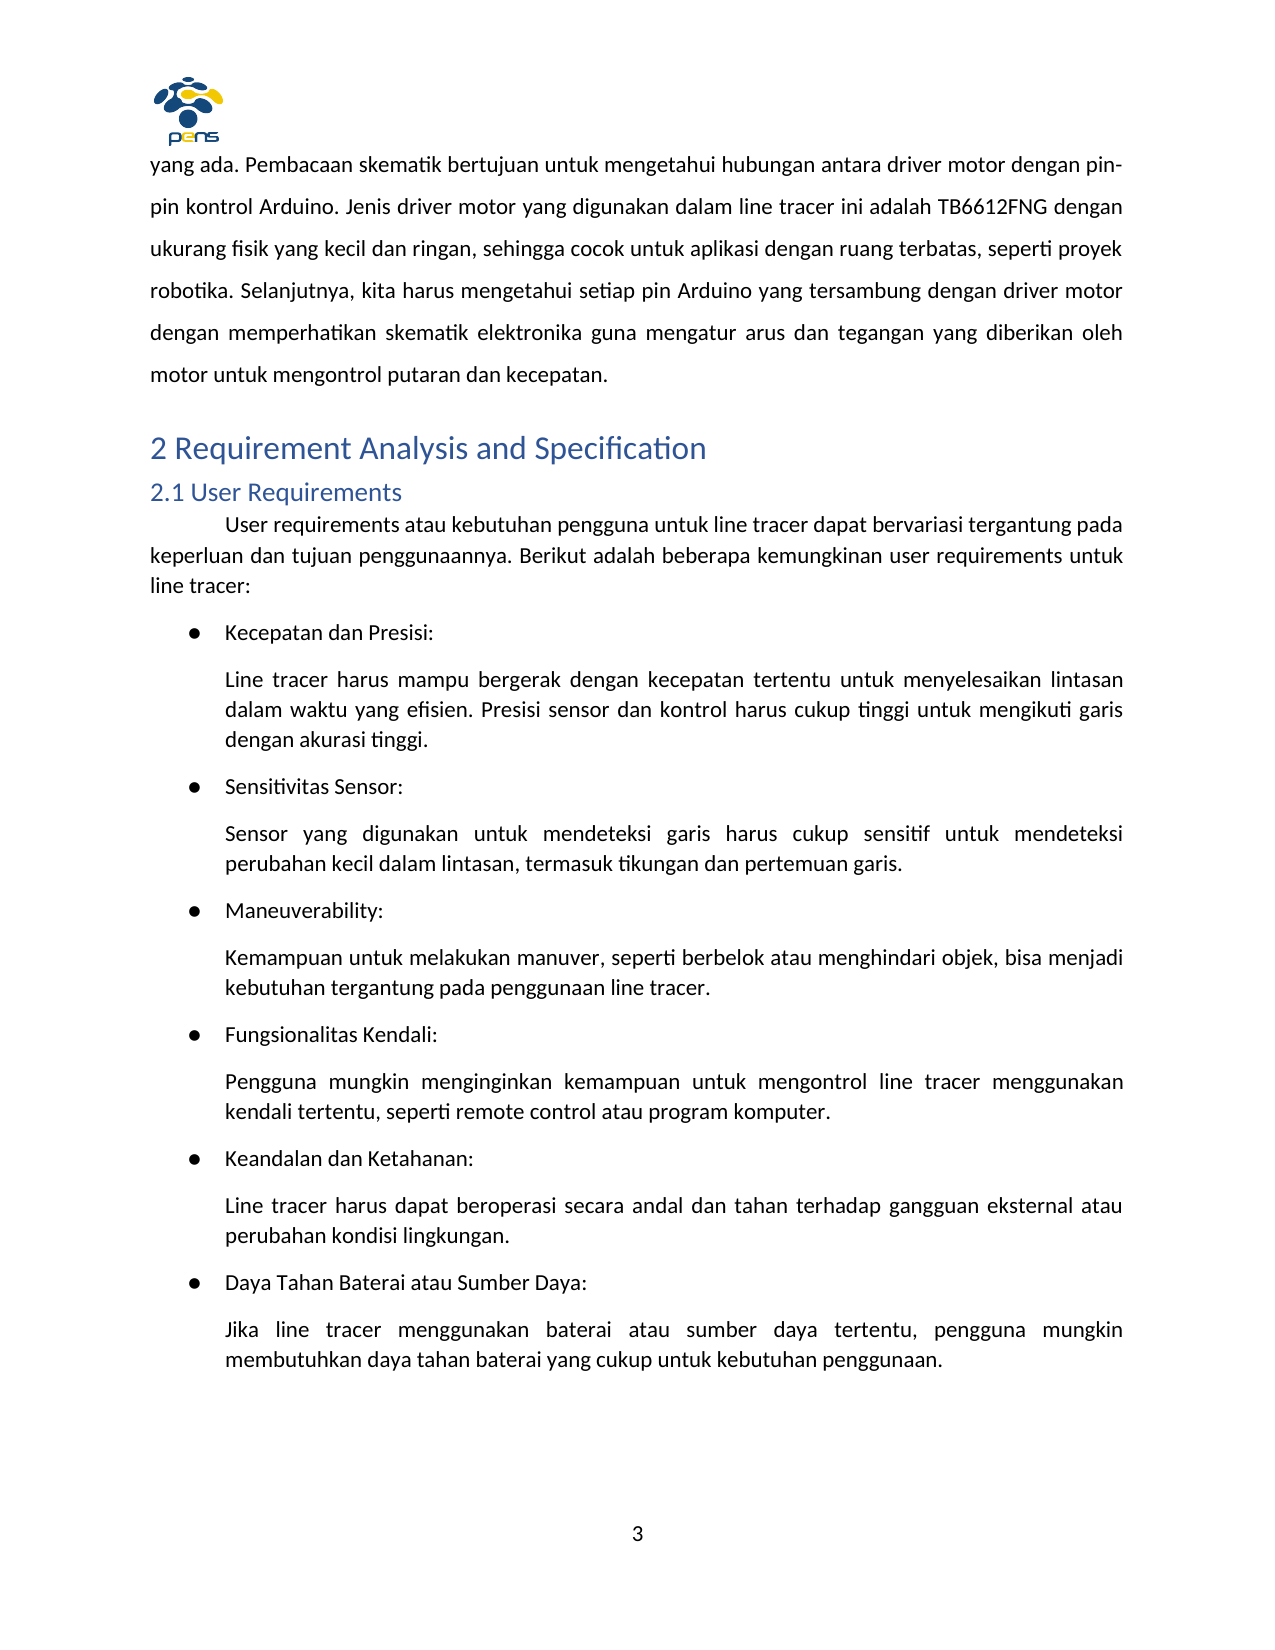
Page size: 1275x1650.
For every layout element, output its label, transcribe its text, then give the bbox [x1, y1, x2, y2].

text Pengguna mungkin menginginkan kemampuan untuk mengontrol line tracer menggunakan kendali tertentu, seperti remote control atau program komputer. [225, 1067, 1125, 1125]
list Kecepatan dan Presisi: [187, 618, 1125, 646]
text Kemampuan untuk melakukan manuver, seperti berbelok atau menghindari objek, bisa menjadi kebutuhan tergantung pada penggunaan line tracer. [225, 943, 1125, 1001]
picture [150, 75, 227, 148]
list Fungsionalitas Kendali: [187, 1020, 1125, 1048]
list Sensitivitas Sensor: [187, 772, 1125, 800]
text User requirements atau kebutuhan pengguna untuk line tracer dapat bervariasi tergantung pada keperluan dan tujuan penggunaannya. Berikut adalah beberapa kemungkinan user requirements untuk line tracer: [150, 511, 1125, 599]
text Line tracer harus dapat beroperasi secara andal dan tahan terhadap gangguan eksternal atau perubahan kondisi lingkungan. [225, 1191, 1125, 1249]
text Jika line tracer menggunakan baterai atau sumber daya tertentu, pengguna mungkin membutuhkan daya tahan baterai yang cukup untuk kebutuhan penggunaan. [225, 1315, 1125, 1373]
subtitle 2 Requirement Analysis and Specification [150, 427, 1125, 468]
list Keandalan dan Ketahanan: [187, 1144, 1125, 1172]
text Sensor yang digunakan untuk mendeteksi garis harus cukup sensitif untuk mendeteksi perubahan kecil dalam lintasan, termasuk tikungan dan pertemuan garis. [225, 819, 1125, 877]
list Daya Tahan Baterai atau Sumber Daya: [187, 1268, 1125, 1296]
subtitle 2.1 User Requirements [150, 475, 1125, 508]
list Maneuverability: [187, 896, 1125, 924]
text Line tracer harus mampu bergerak dengan kecepatan tertentu untuk menyelesaikan lintasan dalam waktu yang efisien. Presisi sensor dan kontrol harus cukup tinggi untuk mengikuti garis dengan akurasi tinggi. [225, 665, 1125, 753]
